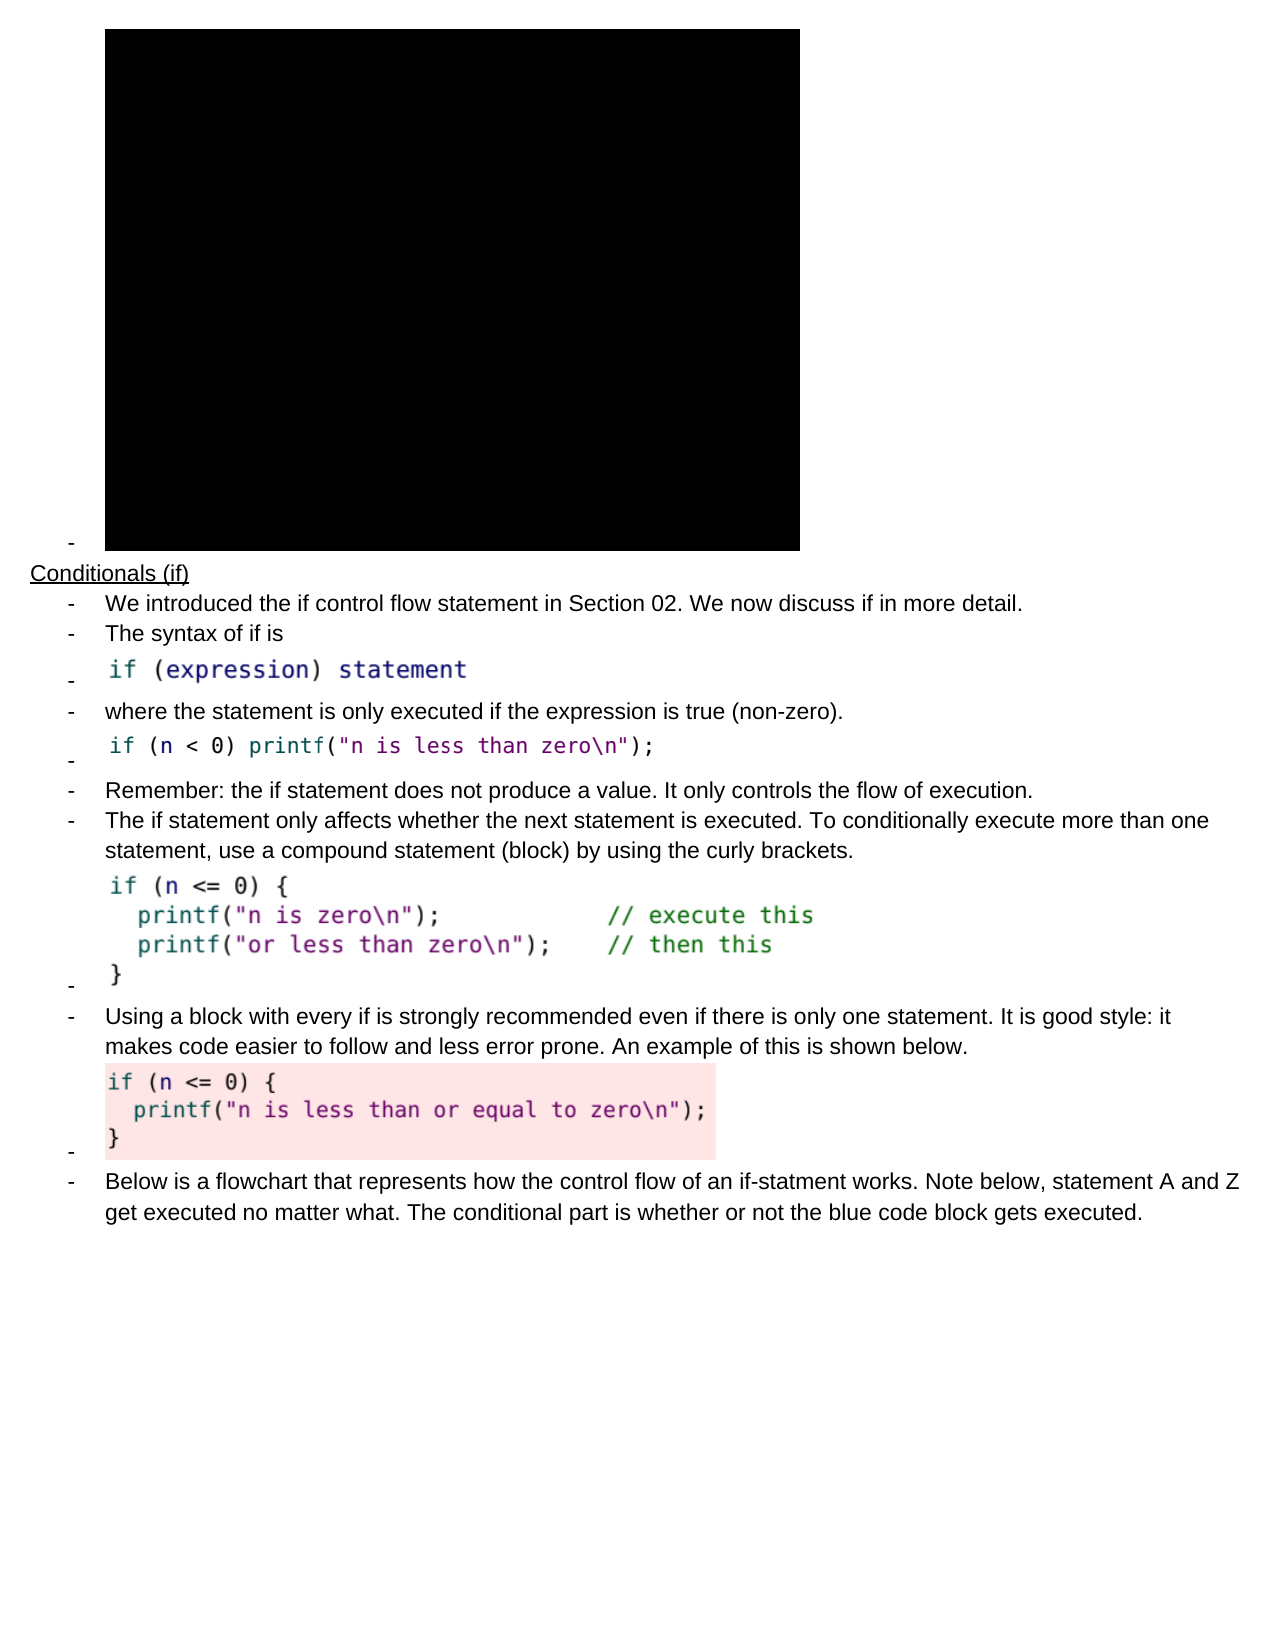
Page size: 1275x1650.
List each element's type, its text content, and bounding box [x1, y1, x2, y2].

picture [105, 650, 476, 689]
list The syntax of if is [67, 620, 1245, 646]
picture [105, 727, 662, 769]
picture [105, 867, 828, 994]
list where the statement is only executed if the expression is true (non-zero). [67, 698, 1245, 724]
list Using a block with every if is strongly recommended even if there is only one statement. It is good style: it makes code easier to follow and less error prone. An example of this is shown below. [67, 1003, 1245, 1059]
list Below is a flowchart that represents how the control flow of an if-statment works. Note below, statement A and Z get executed no matter what. The conditional part is whether or not the blue code block gets executed. [67, 1168, 1245, 1225]
list The if statement only affects whether the next statement is executed. To conditionally execute more than one statement, use a compound statement (block) by using the curly brackets. [67, 807, 1245, 864]
list Remember: the if statement does not produce a value. It only controls the flow of execution. [67, 777, 1245, 803]
text Conditionals (if) [30, 559, 1245, 586]
picture [105, 1063, 717, 1160]
list We introduced the if control flow statement in Section 02. We now discuss if in more detail. [67, 590, 1245, 616]
picture [105, 29, 800, 551]
